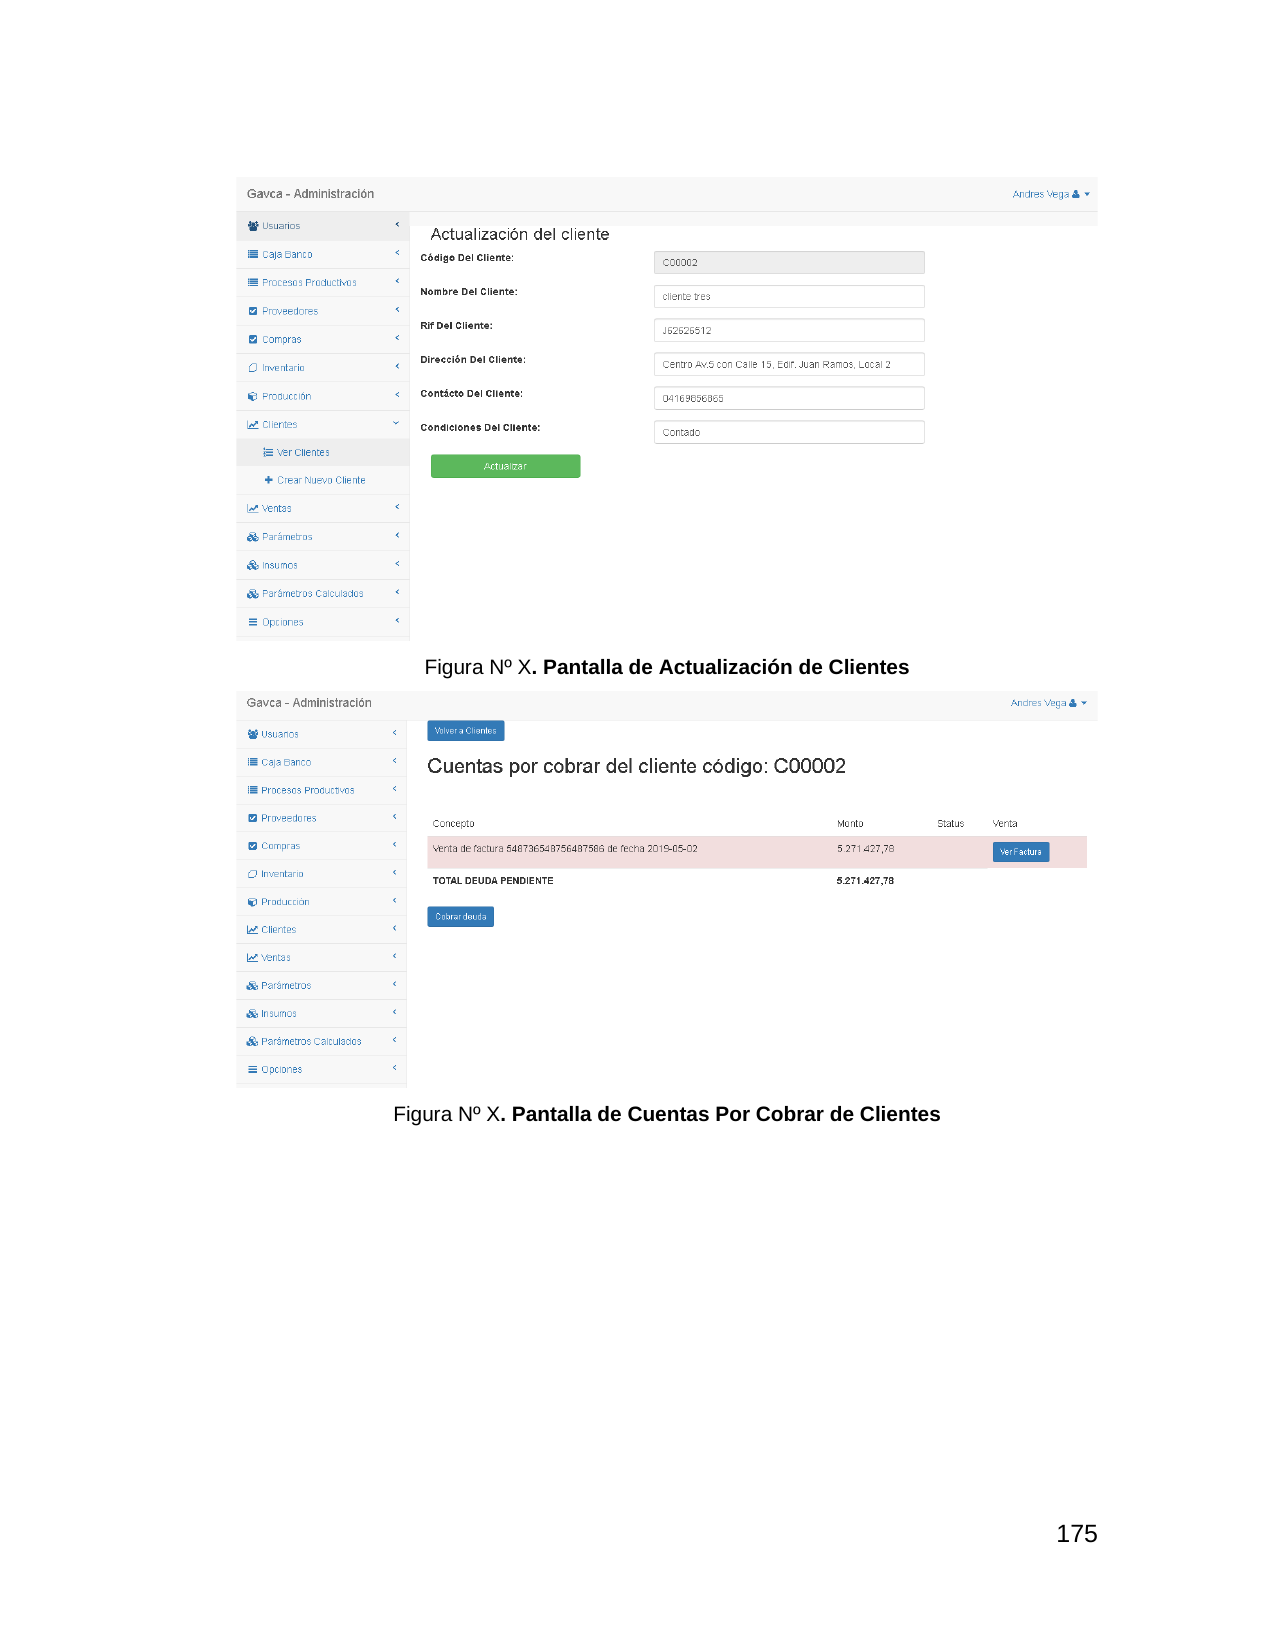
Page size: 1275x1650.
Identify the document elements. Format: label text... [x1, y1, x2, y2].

text Figura Nº X. Pantalla de Actualización de Clientes [236, 655, 1098, 679]
text Figura Nº X. Pantalla de Cuentas Por Cobrar de Clientes [236, 1102, 1098, 1126]
picture [236, 177, 1098, 641]
picture [236, 691, 1098, 1088]
